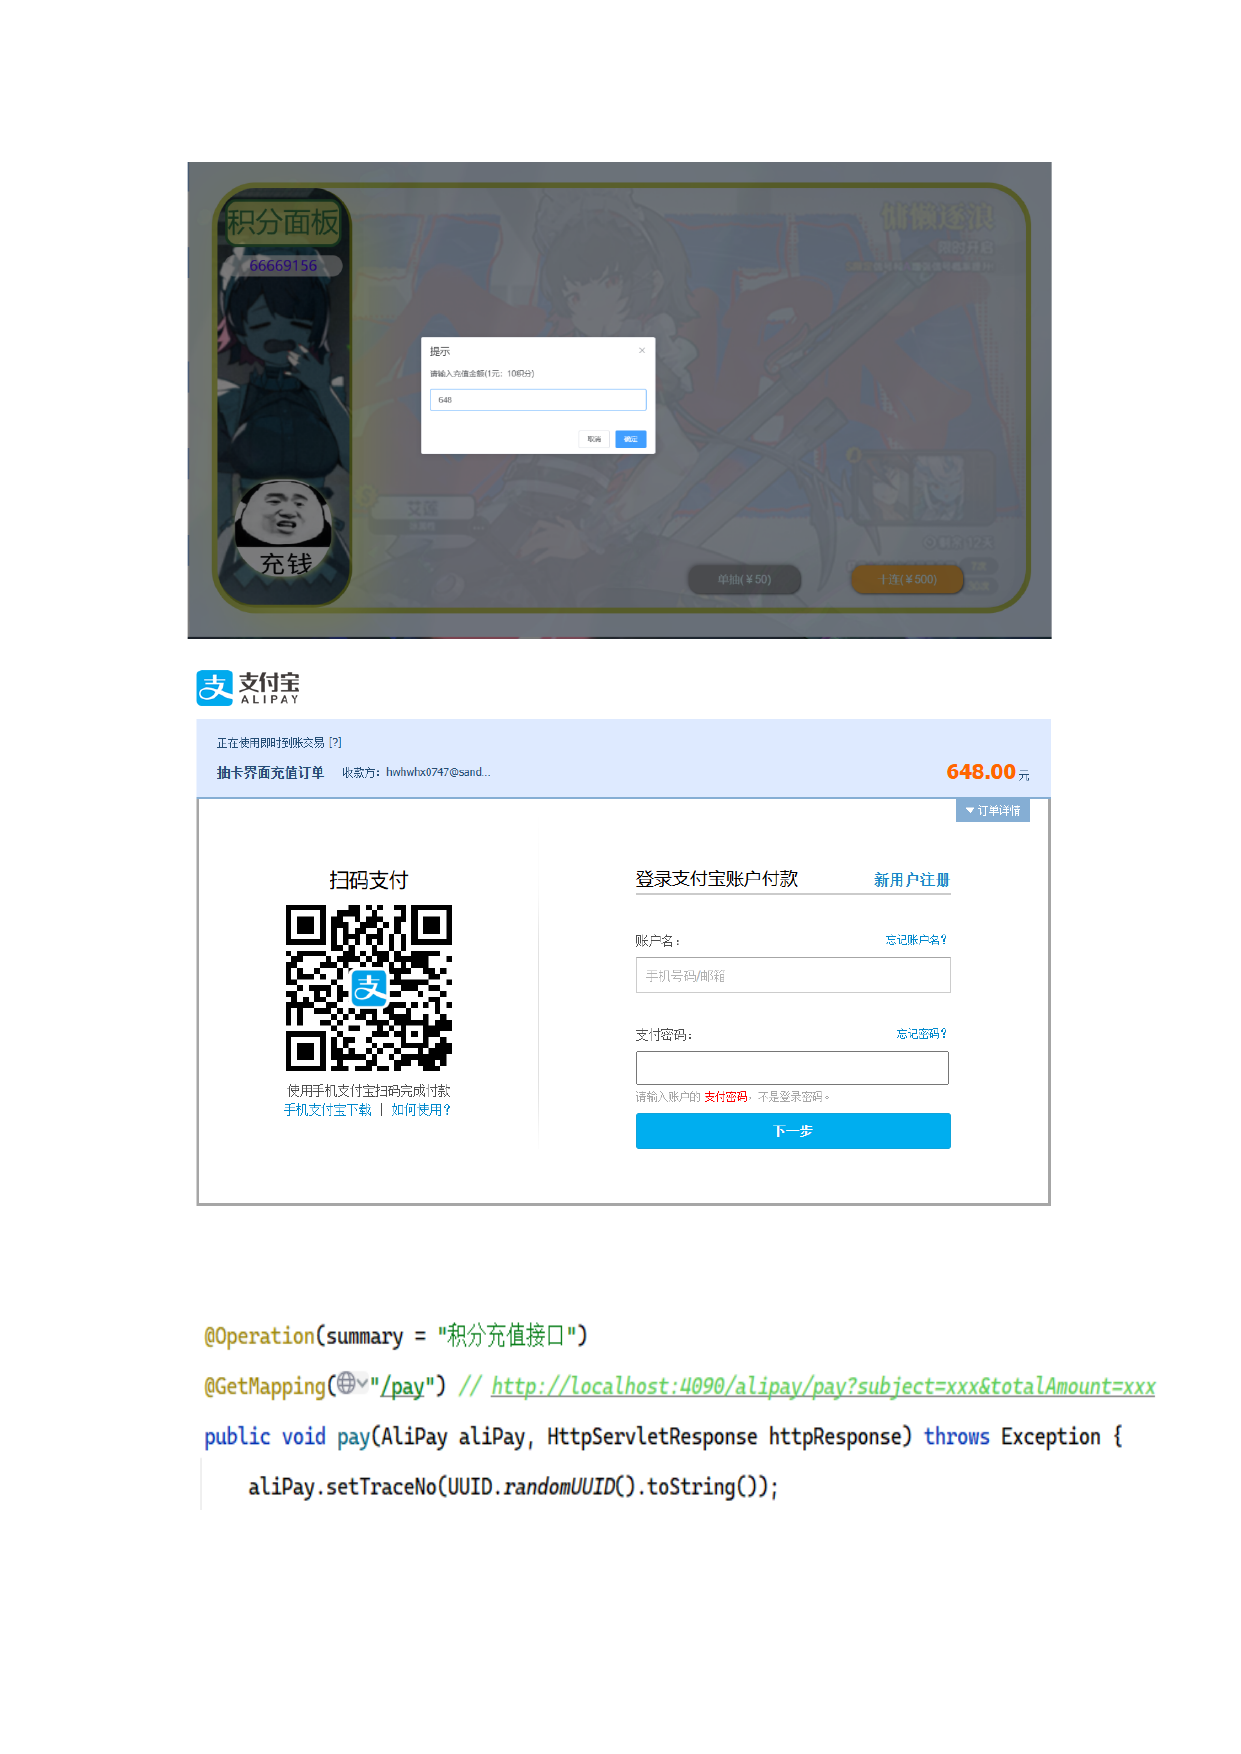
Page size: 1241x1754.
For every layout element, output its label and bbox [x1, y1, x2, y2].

picture [187, 1274, 1175, 1510]
picture [188, 662, 1053, 1207]
picture [187, 162, 1052, 639]
